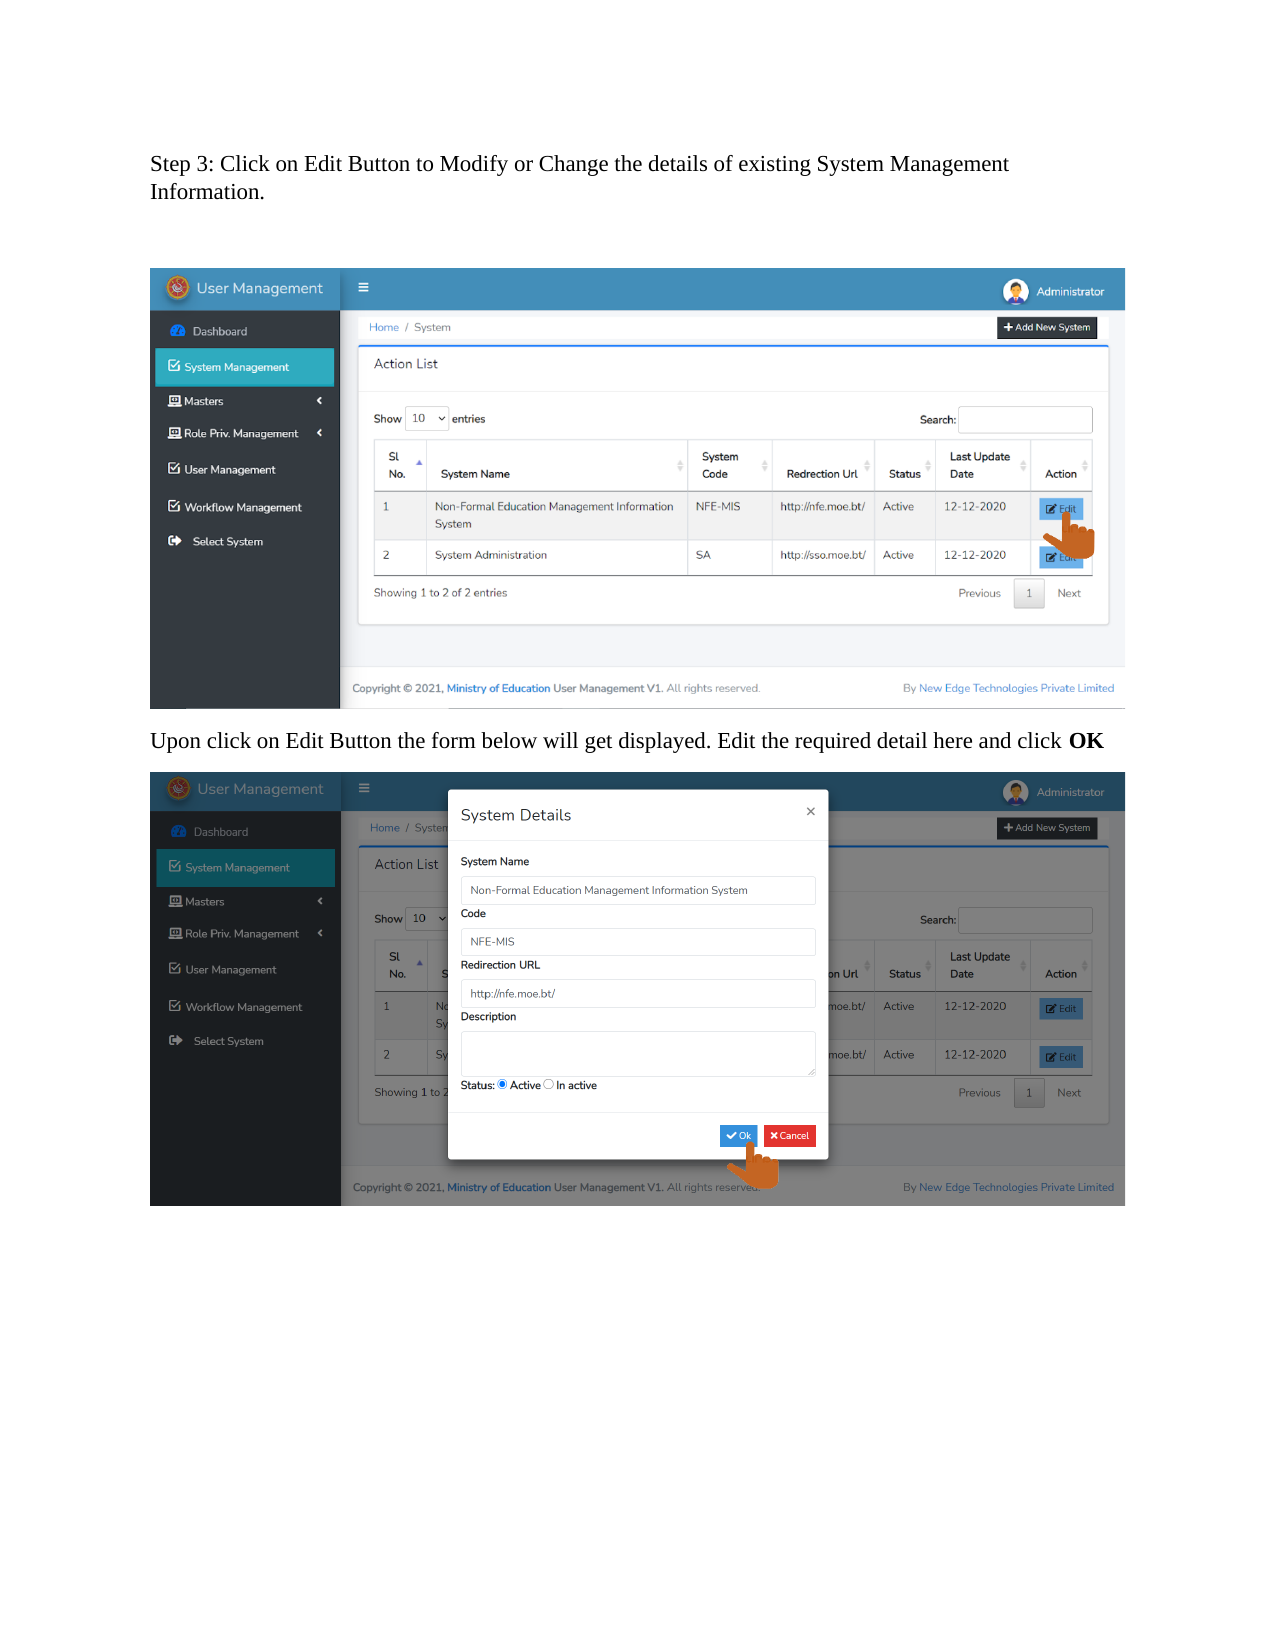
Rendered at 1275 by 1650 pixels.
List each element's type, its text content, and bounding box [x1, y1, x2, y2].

picture [150, 268, 1125, 709]
text Upon click on Edit Button the form below will get displayed. Edit the required detail here and click OK [150, 727, 1125, 753]
picture [150, 772, 1125, 1206]
text Step 3: Click on Edit Button to Modify or Change the details of existing System Management Information. [150, 150, 1125, 205]
